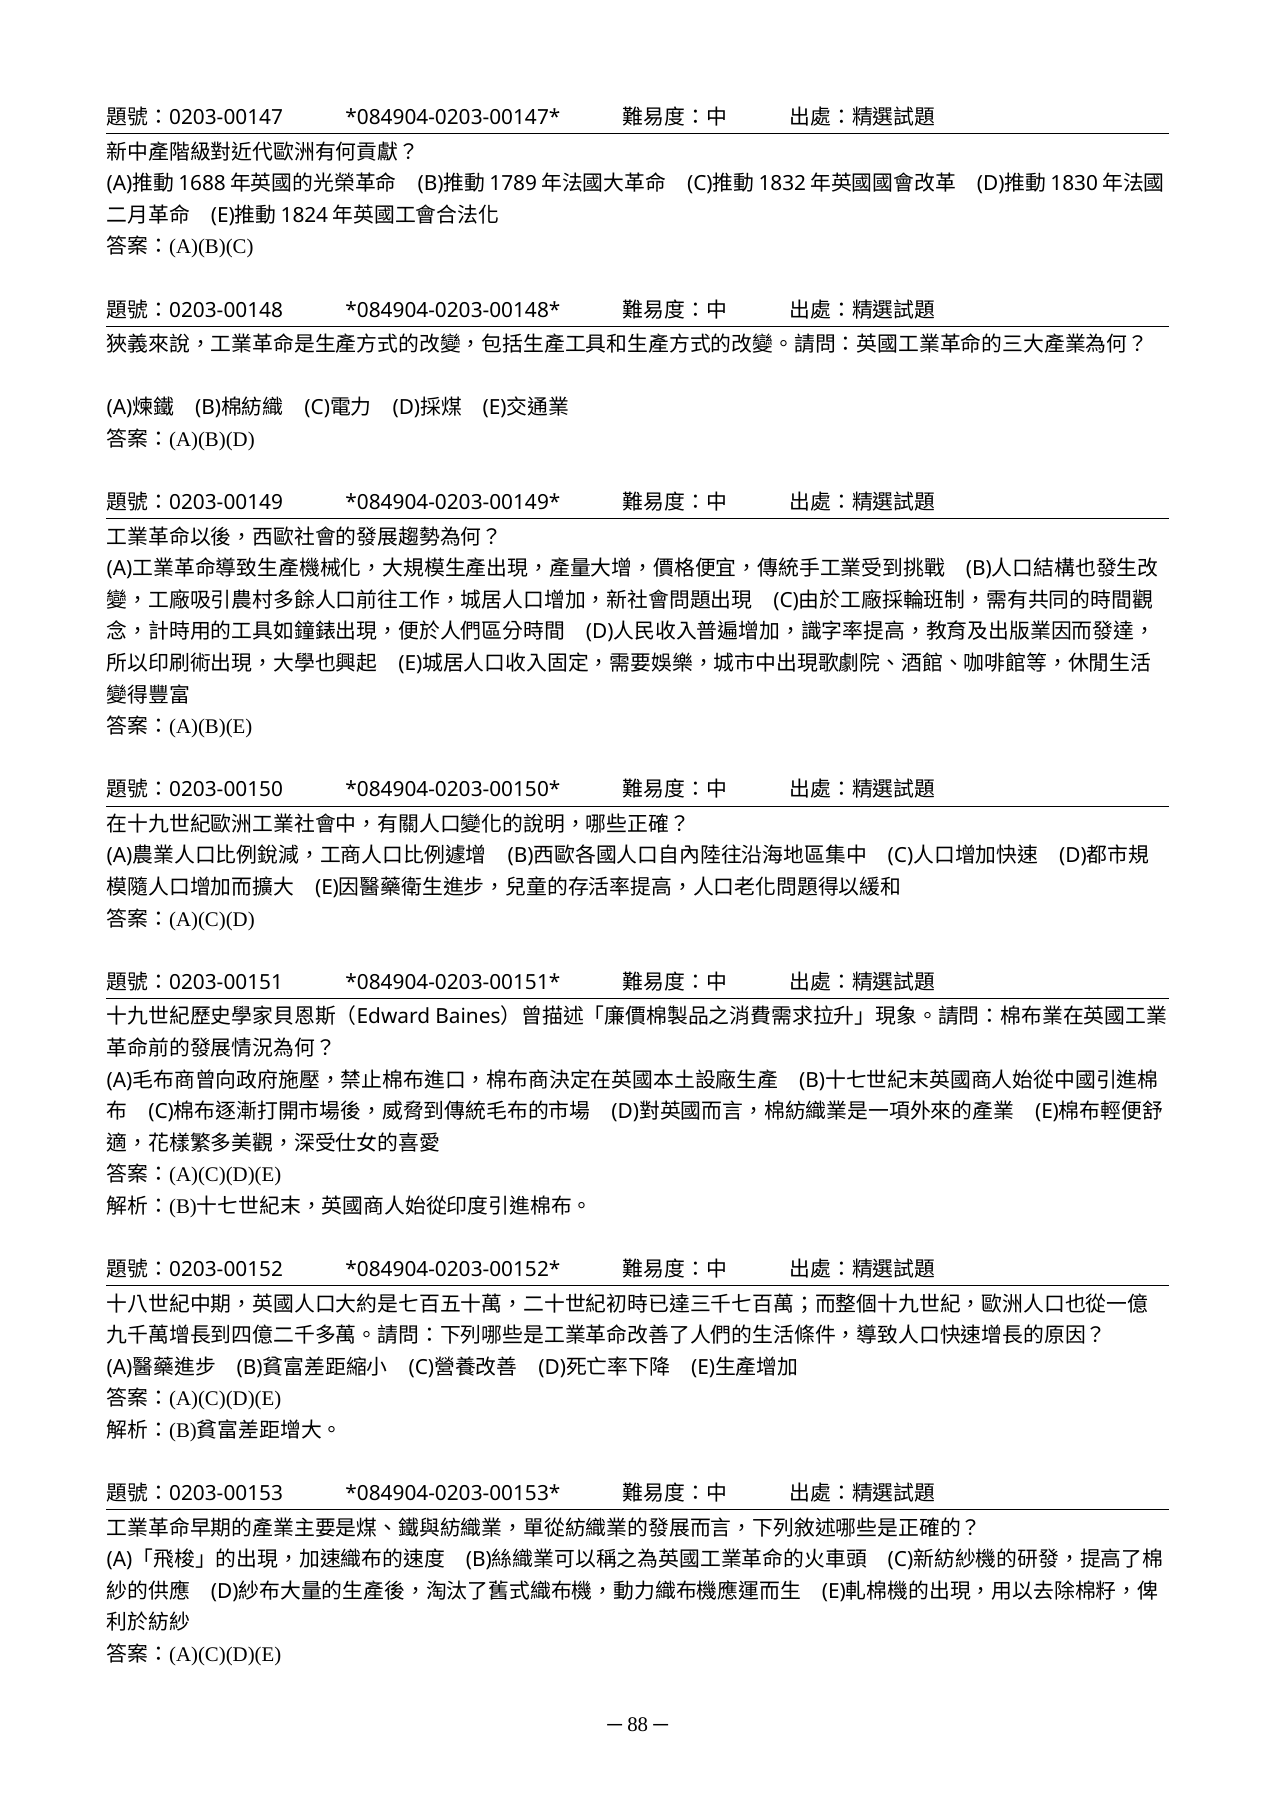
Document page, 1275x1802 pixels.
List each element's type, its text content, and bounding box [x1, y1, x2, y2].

text 題號：0203-00150 *084904-0203-00150* 難易度：中 出處：精選試題 [106, 772, 1169, 806]
text 答案：(A)(C)(D)(E) [106, 1157, 1169, 1188]
text 答案：(A)(C)(D)(E) [106, 1381, 1169, 1412]
text 題號：0203-00152 *084904-0203-00152* 難易度：中 出處：精選試題 [106, 1252, 1169, 1285]
text 狹義來說，工業革命是生產方式的改變，包括生產工具和生產方式的改變。請問：英國工業革命的三大產業為何？ (A)煉鐵 (B)棉紡織 (C)電力 (D)採煤 (E)交通業 [106, 327, 1169, 422]
text 十八世紀中期，英國人口大約是七百五十萬，二十世紀初時已達三千七百萬；而整個十九世紀，歐洲人口也從一億九千萬增長到四億二千多萬。請問：下列哪些是工業革命改善了人們的生活條件，導致人口快速增長的原因？ (A)醫藥進步 (B)貧富差距縮小 (C)營養改善 (D)死亡率下降 (E)生產增加 [106, 1286, 1169, 1381]
text 在十九世紀歐洲工業社會中，有關人口變化的說明，哪些正確？ (A)農業人口比例銳減，工商人口比例遽增 (B)西歐各國人口自內陸往沿海地區集中 (C)人口增加快速 (D)都市規模隨人口增加而擴大 (E)因醫藥衛生進步，兒童的存活率提高，人口老化問題得以緩和 [106, 807, 1169, 901]
text 答案：(A)(B)(C) [106, 229, 1169, 261]
text 解析：(B)十七世紀末，英國商人始從印度引進棉布。 [106, 1188, 1169, 1220]
text 十九世紀歷史學家貝恩斯（Edward Baines）曾描述「廉價棉製品之消費需求拉升」現象。請問：棉布業在英國工業革命前的發展情況為何？ (A)毛布商曾向政府施壓，禁止棉布進口，棉布商決定在英國本土設廠生產 (B)十七世紀末英國商人始從中國引進棉布 (C)棉布逐漸打開市場後，威脅到傳統毛布的市場 (D)對英國而言，棉紡織業是一項外來的產業 (E)棉布輕便舒適，花樣繁多美觀，深受仕女的喜愛 [106, 999, 1169, 1157]
text 答案：(A)(C)(D)(E) [106, 1637, 1169, 1668]
text 題號：0203-00153 *084904-0203-00153* 難易度：中 出處：精選試題 [106, 1476, 1169, 1509]
text 答案：(A)(B)(D) [106, 422, 1169, 453]
text 題號：0203-00151 *084904-0203-00151* 難易度：中 出處：精選試題 [106, 964, 1169, 998]
text 新中產階級對近代歐洲有何貢獻？ (A)推動1688年英國的光榮革命 (B)推動1789年法國大革命 (C)推動1832年英國國會改革 (D)推動1830年法國二月革命 (E)推動1824年英國工會合法化 [106, 134, 1169, 229]
text 答案：(A)(B)(E) [106, 709, 1169, 740]
text 題號：0203-00149 *084904-0203-00149* 難易度：中 出處：精選試題 [106, 485, 1169, 518]
text 解析：(B)貧富差距增大。 [106, 1412, 1169, 1444]
text 題號：0203-00147 *084904-0203-00147* 難易度：中 出處：精選試題 [106, 100, 1169, 133]
text 工業革命以後，西歐社會的發展趨勢為何？ (A)工業革命導致生產機械化，大規模生產出現，產量大增，價格便宜，傳統手工業受到挑戰 (B)人口結構也發生改變，工廠吸引農村多餘人口前往工作，城居人口增加，新社會問題出現 (C)由於工廠採輪班制，需有共同的時間觀念，計時用的工具如鐘錶出現，便於人們區分時間 (D)人民收入普遍增加，識字率提高，教育及出版業因而發達，所以印刷術出現，大學也興起 (E)城居人口收入固定，需要娛樂，城市中出現歌劇院、酒館、咖啡館等，休閒生活變得豐富 [106, 519, 1169, 709]
text 工業革命早期的產業主要是煤、鐵與紡織業，單從紡織業的發展而言，下列敘述哪些是正確的？ (A)「飛梭」的出現，加速織布的速度 (B)絲織業可以稱之為英國工業革命的火車頭 (C)新紡紗機的研發，提高了棉紗的供應 (D)紗布大量的生產後，淘汰了舊式織布機，動力織布機應運而生 (E)軋棉機的出現，用以去除棉籽，俾利於紡紗 [106, 1510, 1169, 1637]
text 題號：0203-00148 *084904-0203-00148* 難易度：中 出處：精選試題 [106, 292, 1169, 326]
text 答案：(A)(C)(D) [106, 901, 1169, 933]
